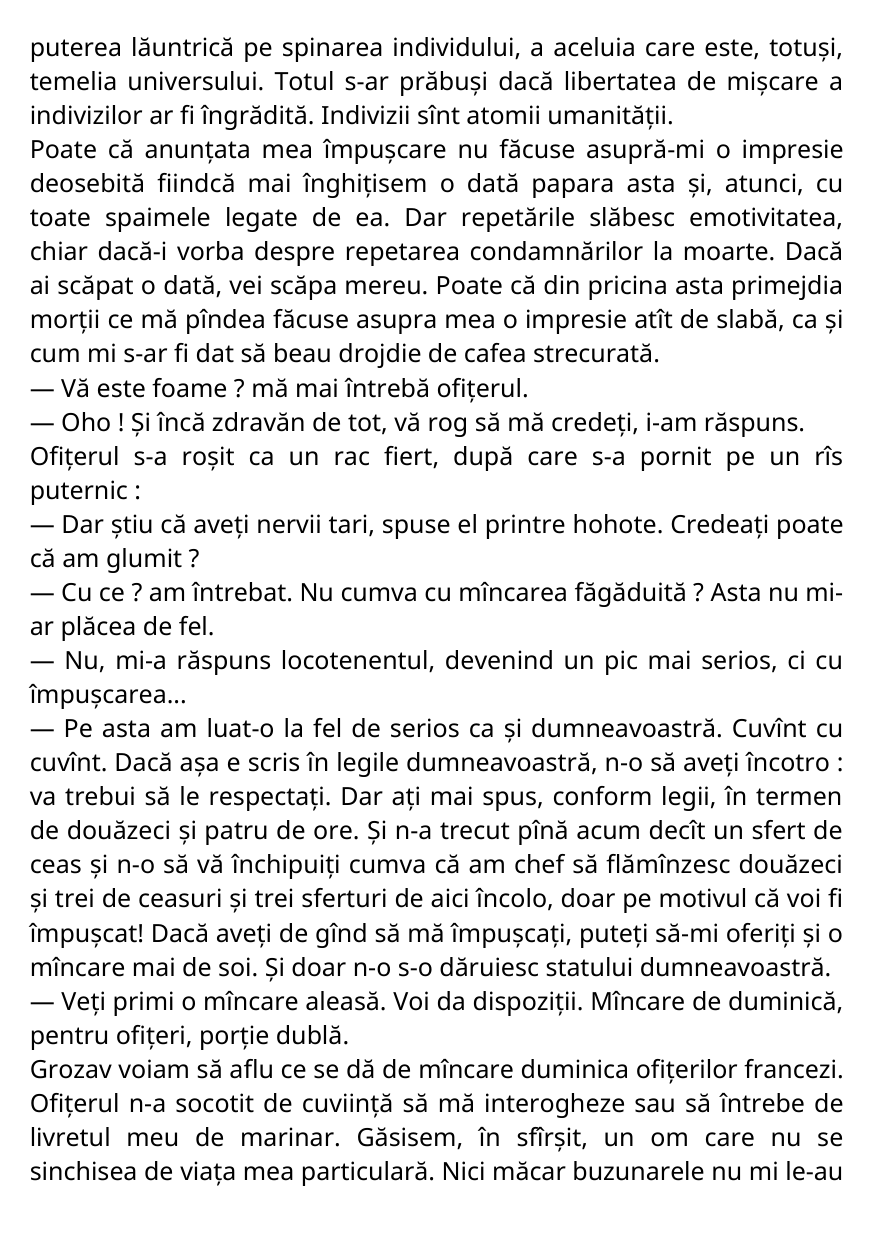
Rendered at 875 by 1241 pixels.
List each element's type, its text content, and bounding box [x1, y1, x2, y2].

text Poate că anunţata mea împuşcare nu făcuse asupră-mi o impresie deosebită fiindcă mai înghiţisem o dată papara asta şi, atunci, cu toate spaimele legate de ea. Dar repetările slăbesc emotivitatea, chiar dacă-i vorba despre repetarea condamnărilor la moarte. Dacă ai scăpat o dată, vei scăpa mereu. Poate că din pricina asta primejdia morţii ce mă pîndea făcuse asupra mea o impresie atît de slabă, ca şi cum mi s-ar fi dat să beau drojdie de cafea strecurată. [29, 132, 844, 370]
text — Nu, mi-a răspuns locotenentul, devenind un pic mai serios, ci cu împuşcarea... [29, 643, 844, 711]
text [29, 1051, 844, 1188]
text — Cu ce ? am întrebat. Nu cumva cu mîncarea făgăduită ? Asta nu mi-ar plăcea de fel. [29, 574, 844, 643]
text — Vă este foame ? mă mai întrebă ofiţerul. [29, 370, 844, 404]
text — Pe asta am luat-o la fel de serios ca şi dumneavoastră. Cuvînt cu cuvînt. Dacă aşa e scris în legile dumneavoastră, n-o să aveţi încotro : va trebui să le respectaţi. Dar aţi mai spus, conform legii, în termen de douăzeci şi patru de ore. Şi n-a trecut pînă acum decît un sfert de ceas şi n-o să vă închipuiţi cumva că am chef să flămînzesc douăzeci şi trei de ceasuri şi trei sferturi de aici încolo, doar pe motivul că voi fi împuşcat! Dacă aveţi de gînd să mă împuşcaţi, puteţi să-mi oferiţi şi o mîncare mai de soi. Şi doar n-o s-o dăruiesc statului dumneavoastră. [29, 711, 844, 983]
text — Dar ştiu că aveţi nervii tari, spuse el printre hohote. Credeaţi poate că am glumit ? [29, 506, 844, 574]
text Ofiţerul s-a roşit ca un rac fiert, după care s-a pornit pe un rîs puternic : [29, 438, 844, 506]
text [29, 29, 844, 132]
text — Oho ! Şi încă zdravăn de tot, vă rog să mă credeţi, i-am răspuns. [29, 404, 844, 438]
text — Veţi primi o mîncare aleasă. Voi da dispoziţii. Mîncare de duminică, pentru ofiţeri, porţie dublă. [29, 983, 844, 1051]
